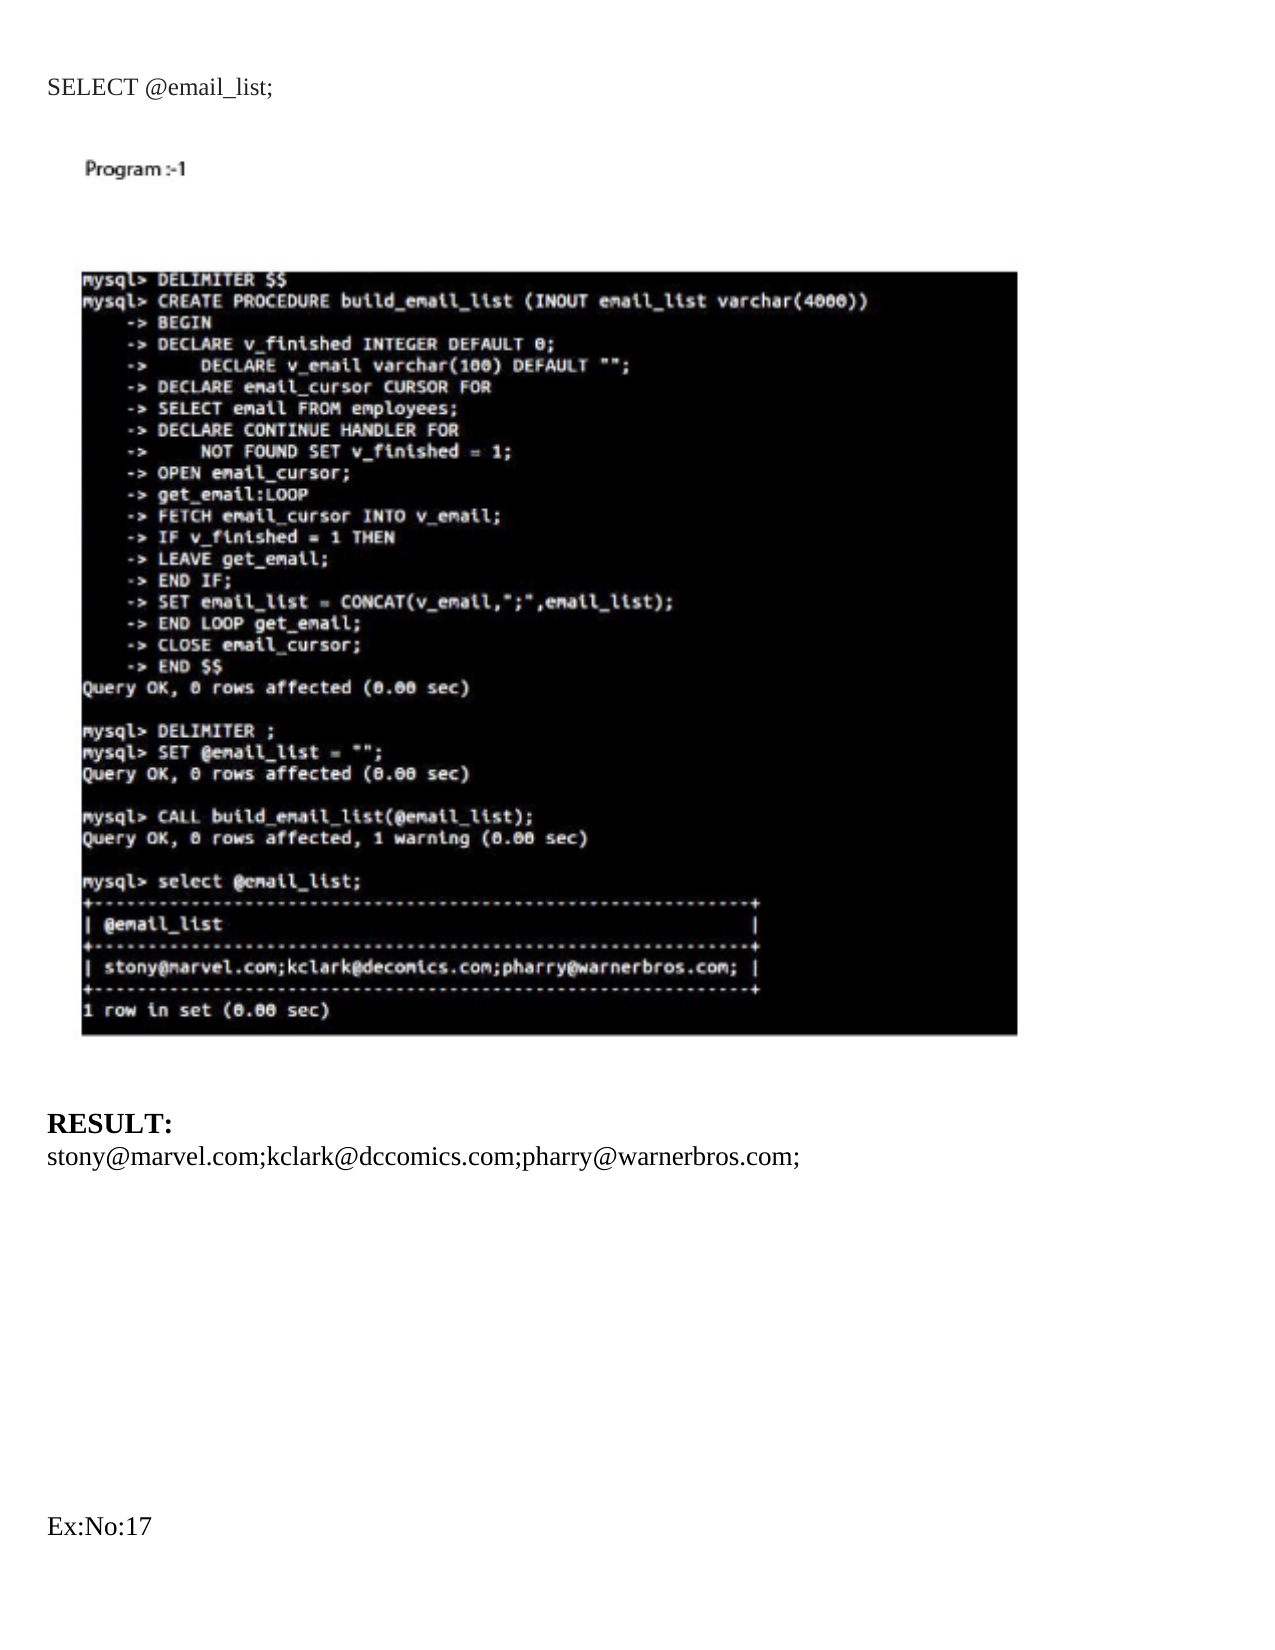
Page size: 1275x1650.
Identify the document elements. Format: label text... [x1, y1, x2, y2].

text SELECT @email_list; [47, 72, 1266, 100]
text stony@marvel.com;kclark@dccomics.com;pharry@warnerbros.com; [47, 1140, 1266, 1171]
text RESULT: [47, 1106, 1266, 1140]
text Ex:No:17 [47, 1510, 1266, 1541]
picture [46, 148, 1030, 1059]
